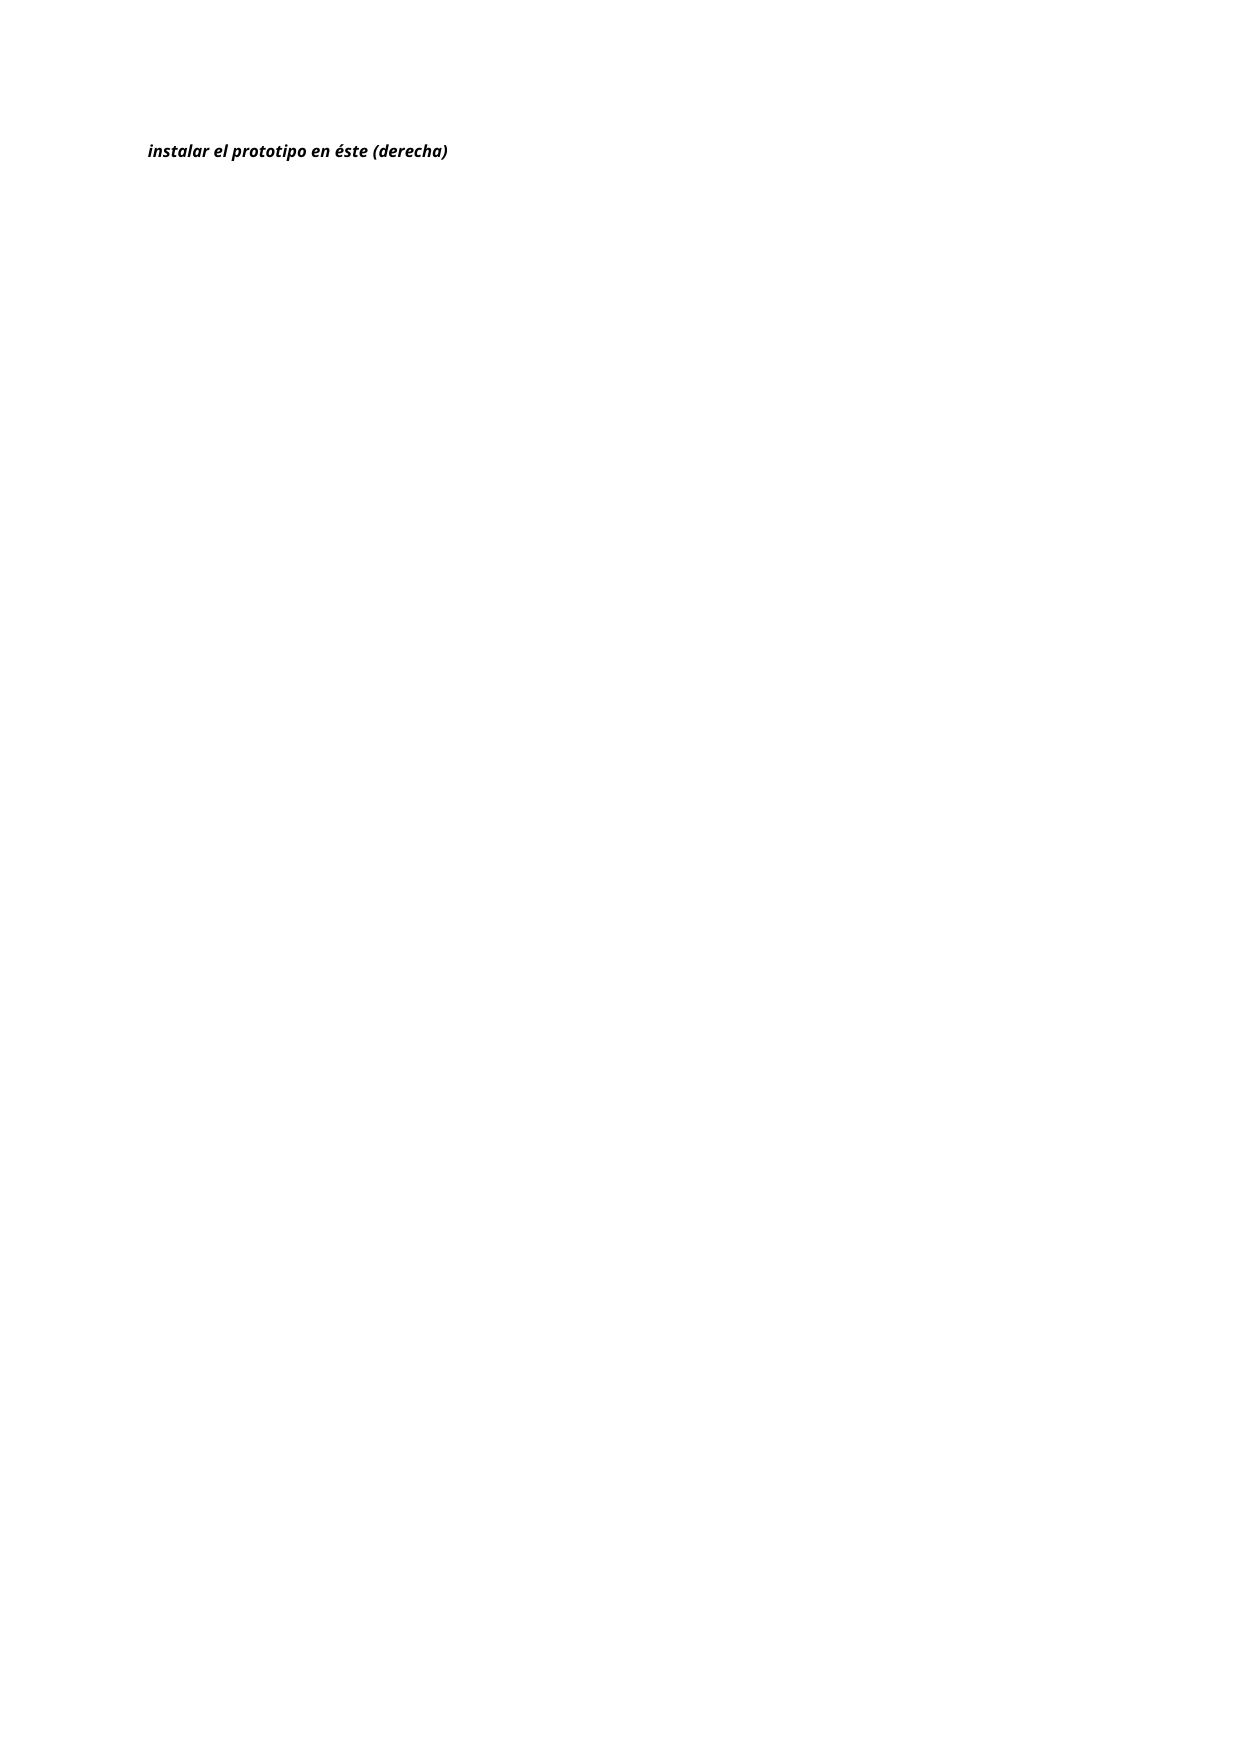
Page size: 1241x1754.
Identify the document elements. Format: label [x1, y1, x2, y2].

text [148, 139, 1093, 162]
